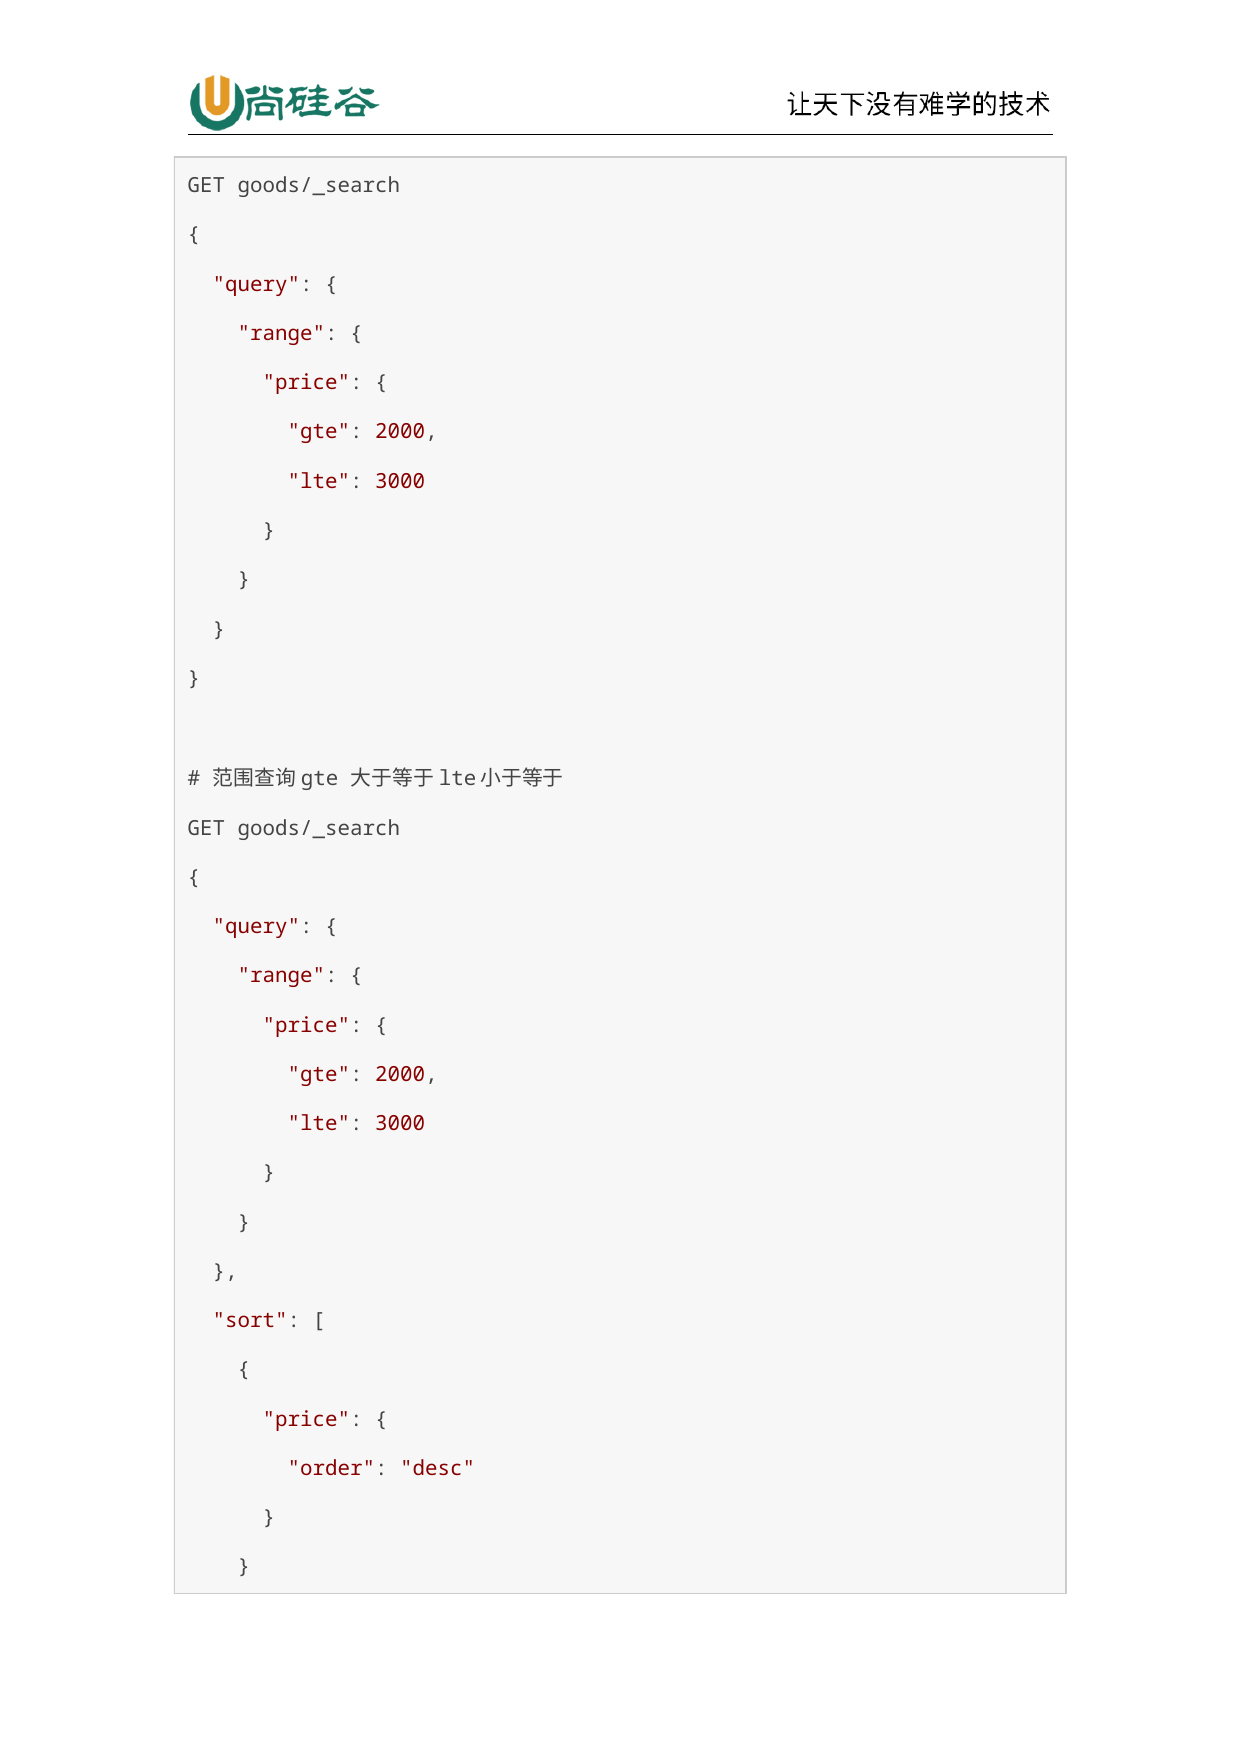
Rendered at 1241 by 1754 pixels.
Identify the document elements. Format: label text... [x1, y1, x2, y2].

text } [175, 649, 1065, 691]
text "price": { [175, 996, 1065, 1038]
text "price": { [175, 1390, 1065, 1432]
text "query": { [175, 255, 1065, 297]
text "gte": 2000, [175, 1045, 1065, 1087]
text GET goods/_search [175, 158, 1065, 199]
text "range": { [175, 946, 1065, 989]
text { [175, 205, 1065, 248]
text } [175, 1143, 1065, 1186]
text "gte": 2000, [175, 402, 1065, 445]
text } [175, 1193, 1065, 1235]
text "lte": 3000 [175, 452, 1065, 494]
text "sort": [ [175, 1291, 1065, 1334]
text } [175, 1488, 1065, 1531]
text "lte": 3000 [175, 1094, 1065, 1137]
text { [175, 1341, 1065, 1383]
text "query": { [175, 897, 1065, 939]
text } [175, 550, 1065, 593]
text "range": { [175, 304, 1065, 346]
text } [175, 599, 1065, 642]
text GET goods/_search [175, 798, 1065, 841]
text }, [175, 1242, 1065, 1284]
text { [175, 848, 1065, 890]
text } [175, 501, 1065, 543]
text "price": { [175, 353, 1065, 396]
text } [175, 1538, 1065, 1593]
text "order": "desc" [175, 1439, 1065, 1482]
text # 范围查询 gte 大于等于 lte小于等于 [175, 747, 1065, 792]
picture [187, 73, 1053, 132]
